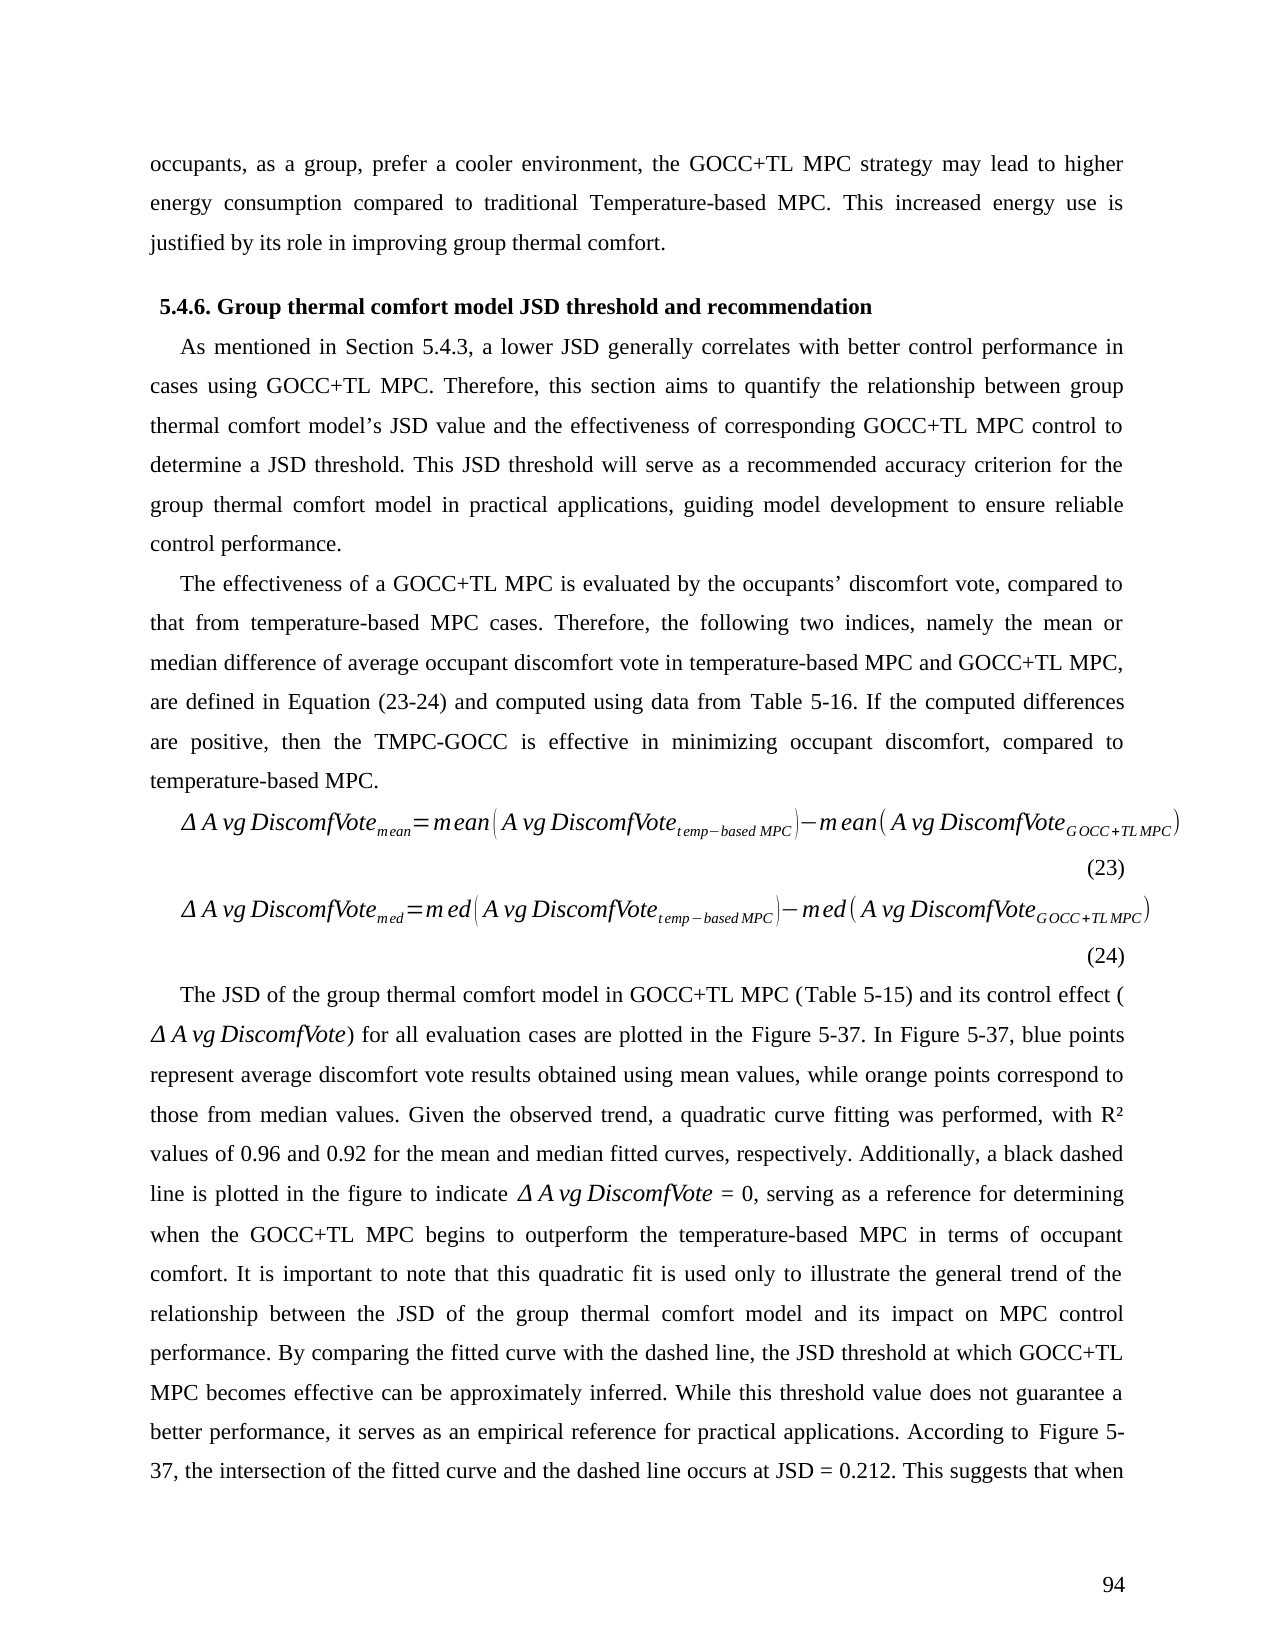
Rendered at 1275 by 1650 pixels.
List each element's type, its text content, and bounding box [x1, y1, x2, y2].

subtitle Group thermal comfort model JSD threshold and recommendation [159, 293, 1125, 320]
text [150, 150, 1125, 255]
text (24) [150, 894, 1125, 968]
text (23) [150, 807, 1125, 881]
text As mentioned in Section 5.4.3, a lower JSD generally correlates with better control performance in cases using GOCC+TL MPC. Therefore, this section aims to quantify the relationship between group thermal comfort model’s JSD value and the effectiveness of corresponding GOCC+TL MPC control to determine a JSD threshold. This JSD threshold will serve as a recommended accuracy criterion for the group thermal comfort model in practical applications, guiding model development to ensure reliable control performance. [150, 333, 1125, 557]
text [150, 981, 1125, 1484]
